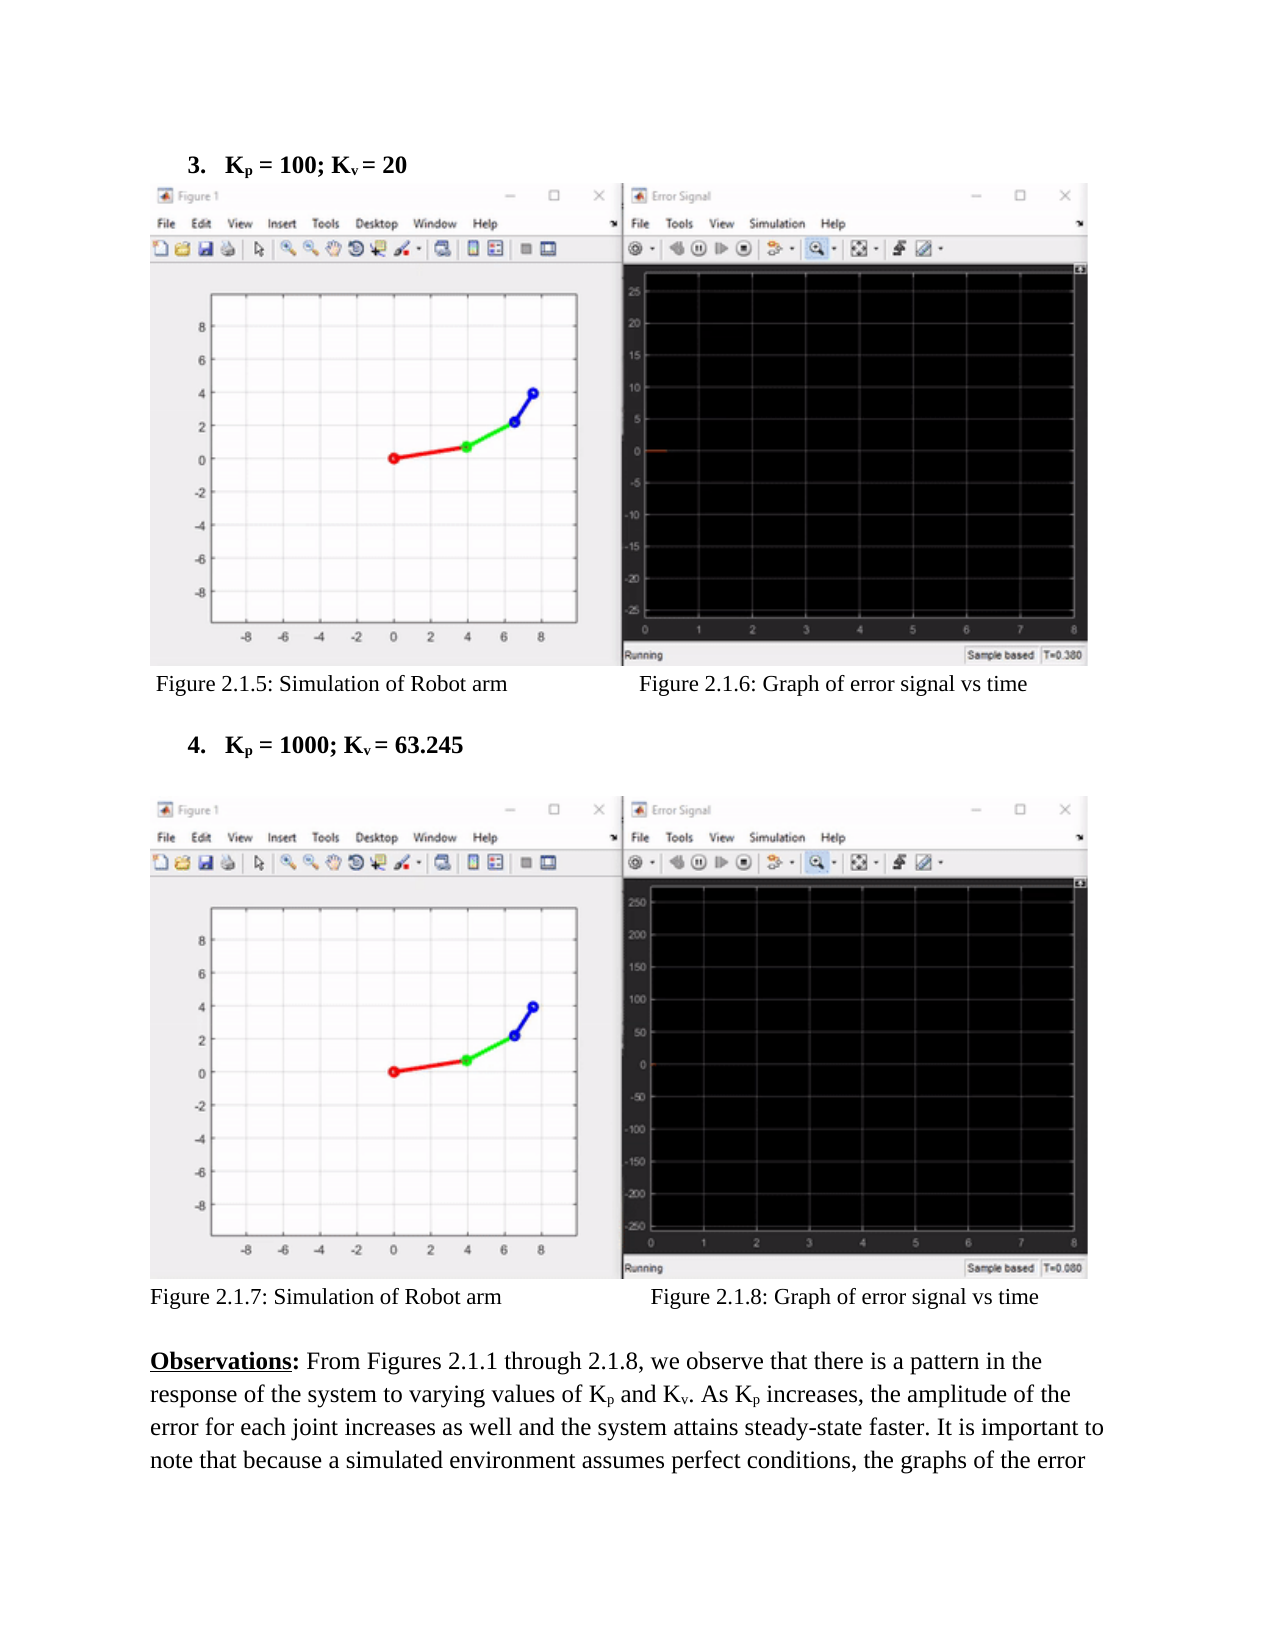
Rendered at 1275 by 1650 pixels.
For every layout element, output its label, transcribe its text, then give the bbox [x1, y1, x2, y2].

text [150, 1346, 1125, 1474]
text Figure 2.1.7: Simulation of Robot arm Figure 2.1.8: Graph of error signal vs time [150, 1283, 1125, 1309]
picture [150, 796, 1088, 1279]
list Kp = 100; Kv = 20 [187, 150, 1125, 179]
text Figure 2.1.5: Simulation of Robot arm Figure 2.1.6: Graph of error signal vs time [150, 670, 1125, 696]
picture [150, 183, 1088, 666]
list Kp = 1000; Kv = 63.245 [187, 730, 1125, 759]
